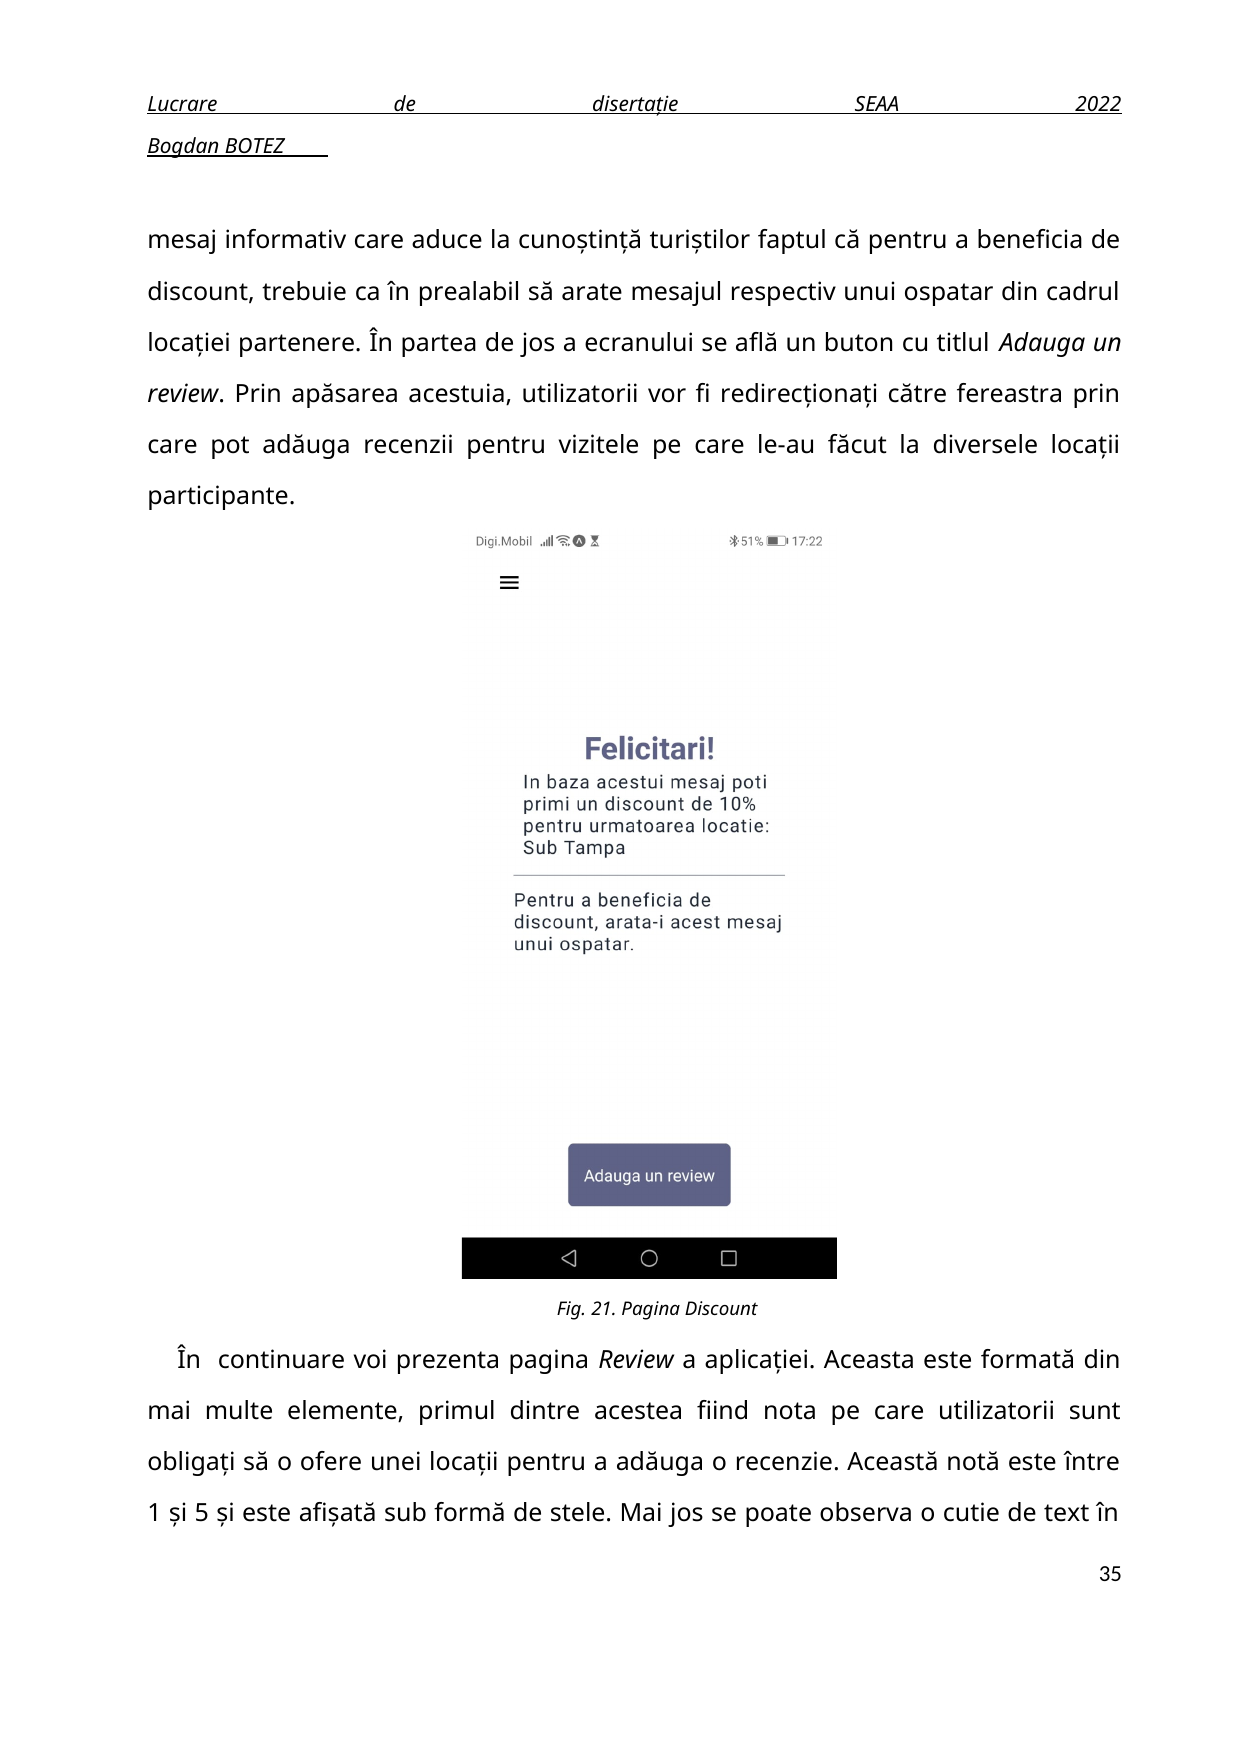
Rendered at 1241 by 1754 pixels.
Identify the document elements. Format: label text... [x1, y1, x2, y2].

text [147, 222, 1122, 511]
picture [461, 528, 837, 1279]
text Fig. 21. Pagina Discount [147, 1295, 1122, 1321]
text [147, 1342, 1122, 1529]
